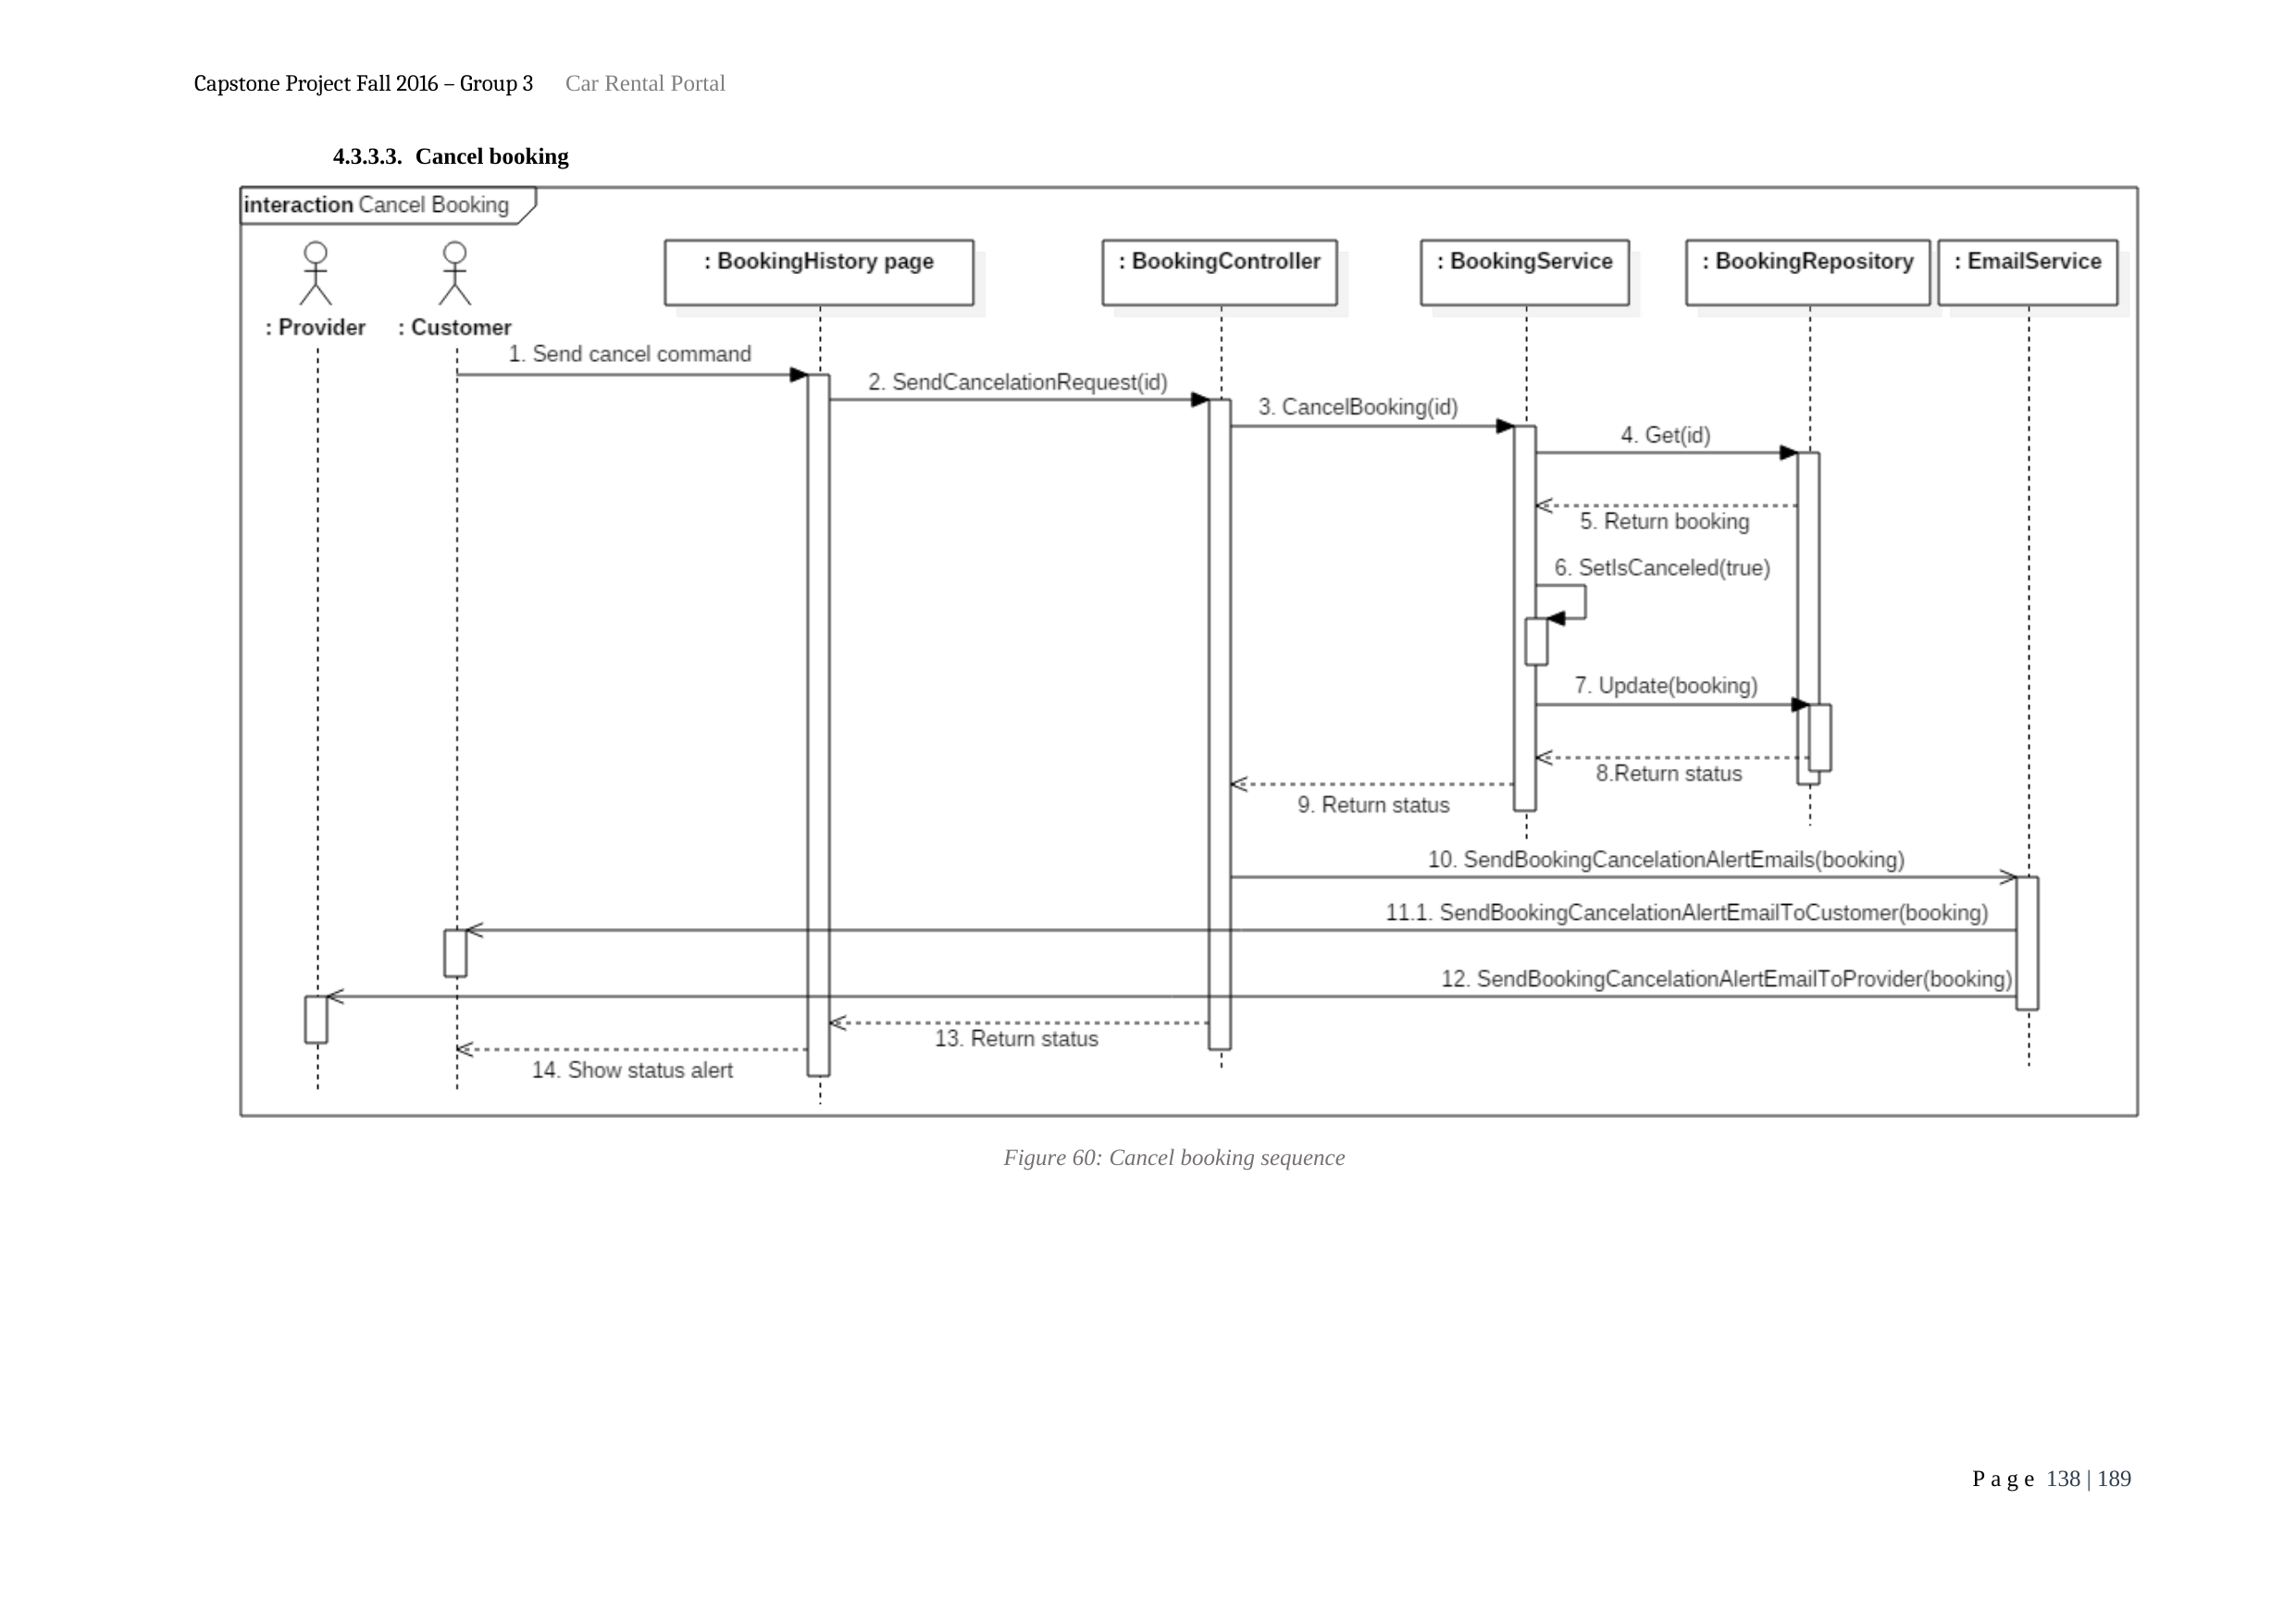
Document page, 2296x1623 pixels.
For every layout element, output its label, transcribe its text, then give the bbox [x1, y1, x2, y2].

subtitle Cancel booking [333, 142, 2156, 169]
text Figure 60: Cancel booking sequence [194, 1144, 2156, 1171]
picture [198, 171, 2153, 1127]
